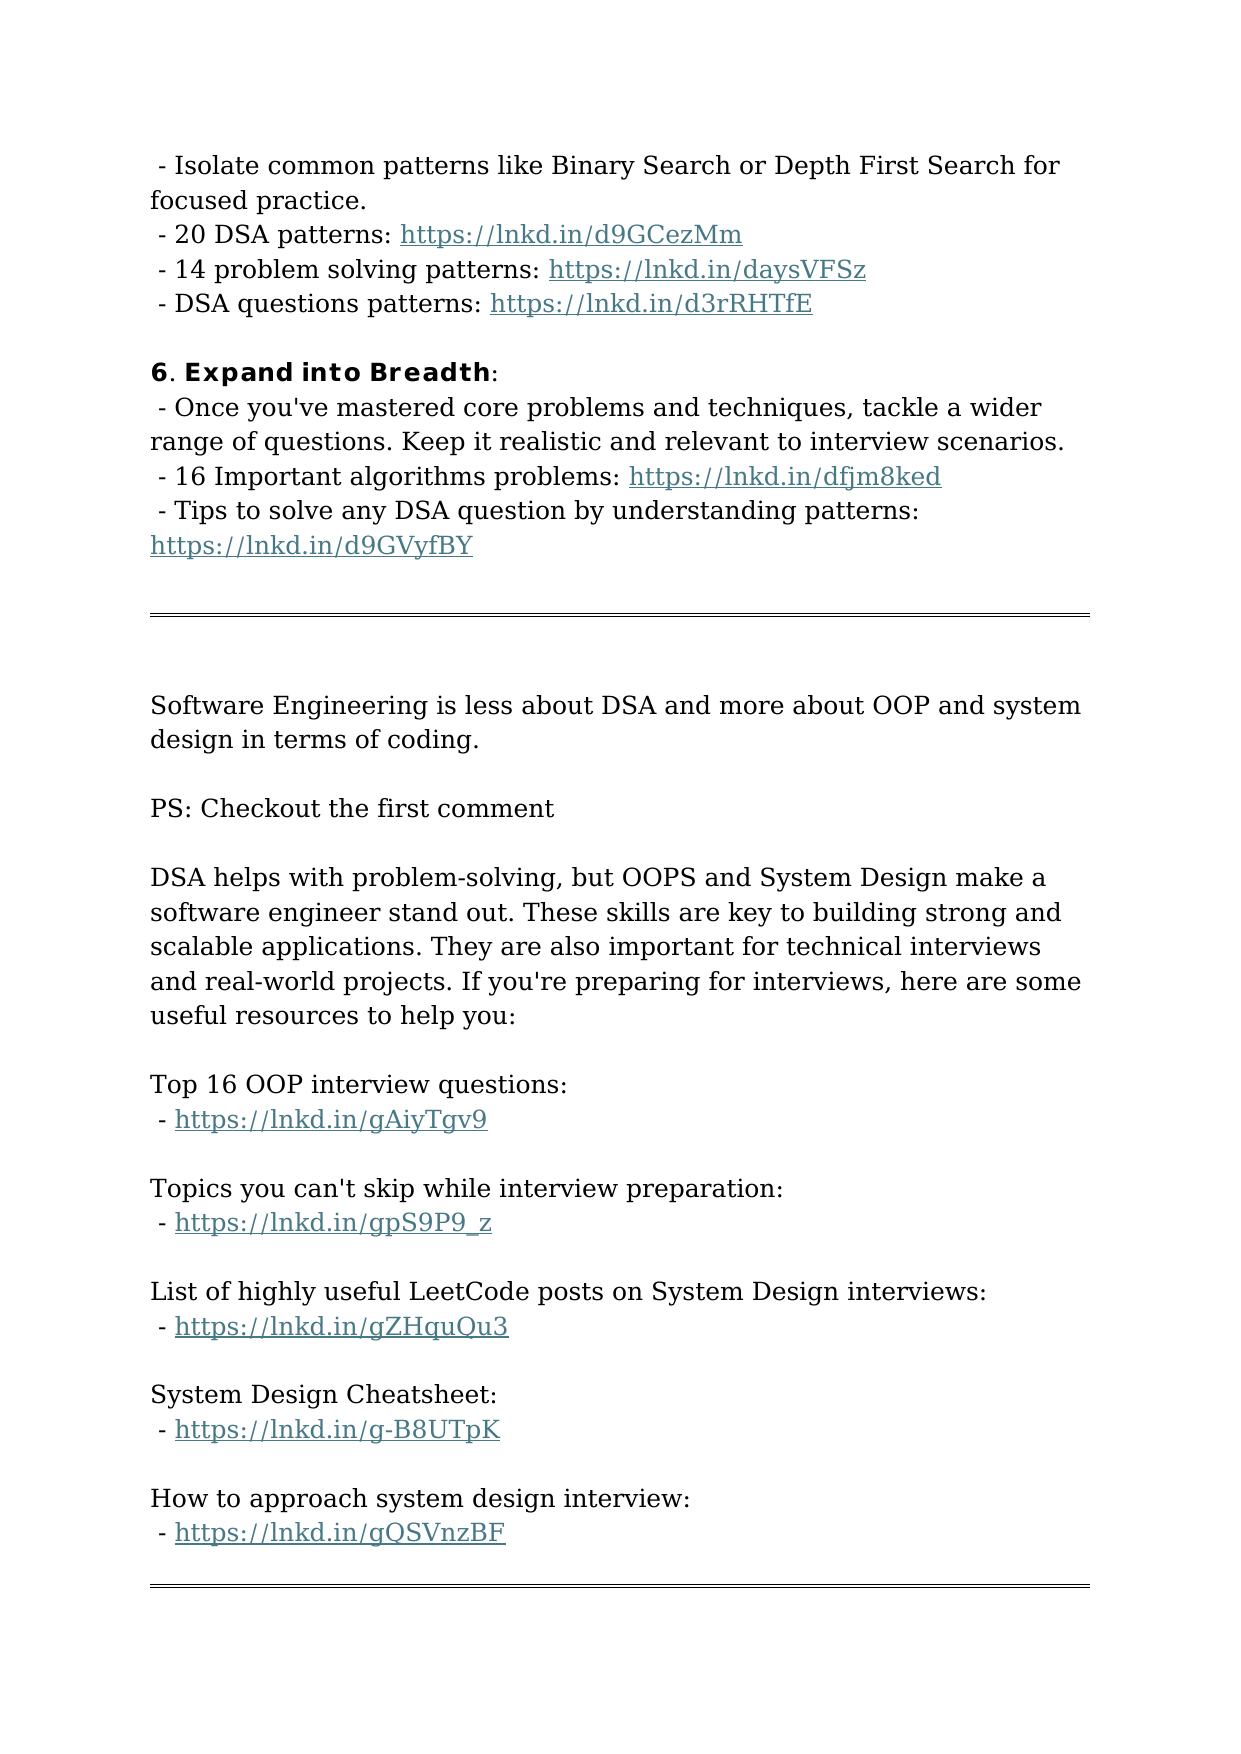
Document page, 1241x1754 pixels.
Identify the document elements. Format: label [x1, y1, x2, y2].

text [150, 150, 1090, 559]
text [150, 689, 1090, 1584]
